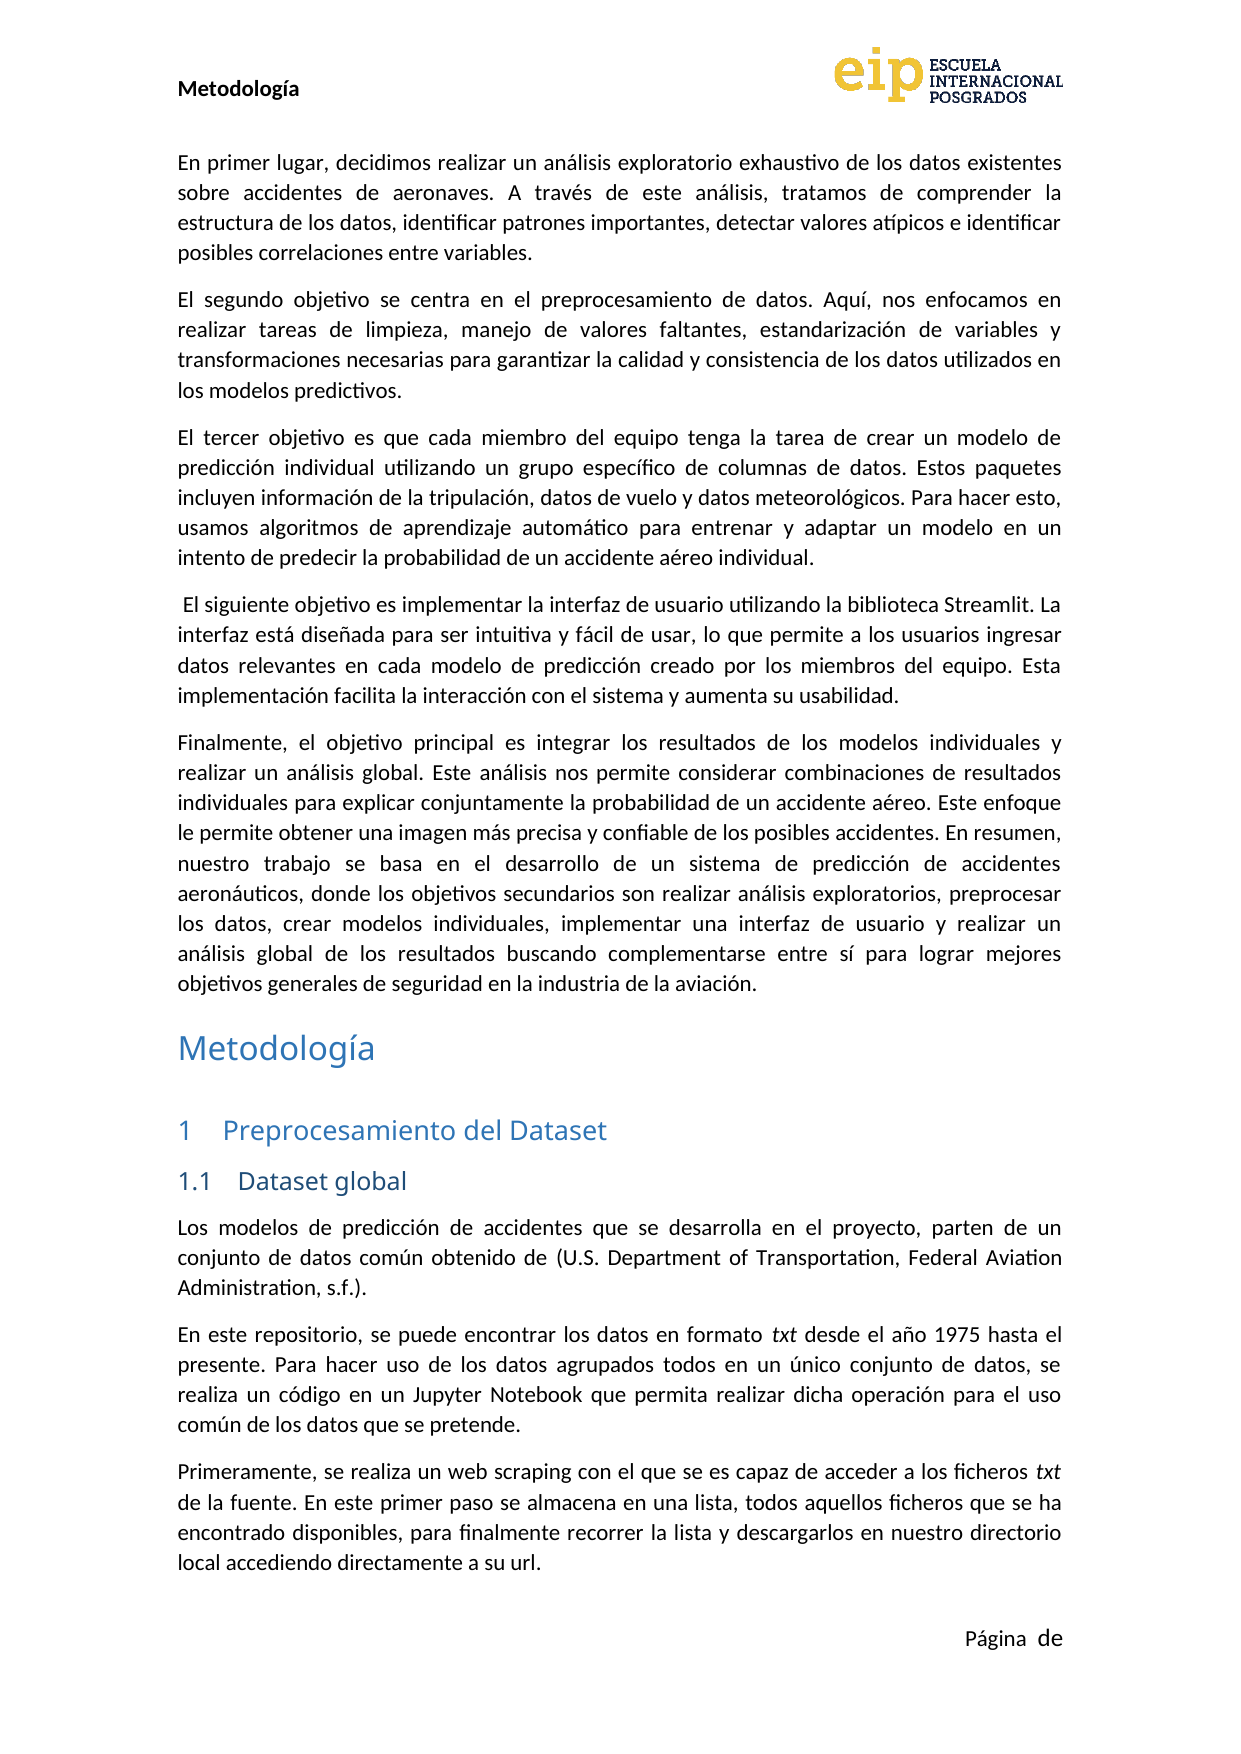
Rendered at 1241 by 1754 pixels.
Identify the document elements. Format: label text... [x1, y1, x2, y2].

subtitle Dataset global [177, 1163, 1063, 1197]
text En primer lugar, decidimos realizar un análisis exploratorio exhaustivo de los datos existentes sobre accidentes de aeronaves. A través de este análisis, tratamos de comprender la estructura de los datos, identificar patrones importantes, detectar valores atípicos e identificar posibles correlaciones entre variables. [177, 148, 1063, 266]
text El tercer objetivo es que cada miembro del equipo tenga la tarea de crear un modelo de predicción individual utilizando un grupo específico de columnas de datos. Estos paquetes incluyen información de la tripulación, datos de vuelo y datos meteorológicos. Para hacer esto, usamos algoritmos de aprendizaje automático para entrenar y adaptar un modelo en un intento de predecir la probabilidad de un accidente aéreo individual. [177, 423, 1063, 571]
subtitle Preprocesamiento del Dataset [177, 1111, 1063, 1148]
text En este repositorio, se puede encontrar los datos en formato txt desde el año 1975 hasta el presente. Para hacer uso de los datos agrupados todos en un único conjunto de datos, se realiza un código en un Jupyter Notebook que permita realizar dicha operación para el uso común de los datos que se pretende. [177, 1320, 1063, 1439]
text Primeramente, se realiza un web scraping con el que se es capaz de acceder a los ficheros txt de la fuente. En este primer paso se almacena en una lista, todos aquellos ficheros que se ha encontrado disponibles, para finalmente recorrer la lista y descargarlos en nuestro directorio local accediendo directamente a su url. [177, 1457, 1063, 1576]
text El siguiente objetivo es implementar la interfaz de usuario utilizando la biblioteca Streamlit. La interfaz está diseñada para ser intuitiva y fácil de usar, lo que permite a los usuarios ingresar datos relevantes en cada modelo de predicción creado por los miembros del equipo. Esta implementación facilita la interacción con el sistema y aumenta su usabilidad. [177, 590, 1063, 709]
subtitle Metodología [177, 1025, 1063, 1070]
picture [834, 47, 1063, 103]
text El segundo objetivo se centra en el preprocesamiento de datos. Aquí, nos enfocamos en realizar tareas de limpieza, manejo de valores faltantes, estandarización de variables y transformaciones necesarias para garantizar la calidad y consistencia de los datos utilizados en los modelos predictivos. [177, 285, 1063, 404]
text Los modelos de predicción de accidentes que se desarrolla en el proyecto, parten de un conjunto de datos común obtenido de . [177, 1213, 1063, 1301]
text Finalmente, el objetivo principal es integrar los resultados de los modelos individuales y realizar un análisis global. Este análisis nos permite considerar combinaciones de resultados individuales para explicar conjuntamente la probabilidad de un accidente aéreo. Este enfoque le permite obtener una imagen más precisa y confiable de los posibles accidentes. En resumen, nuestro trabajo se basa en el desarrollo de un sistema de predicción de accidentes aeronáuticos, donde los objetivos secundarios son realizar análisis exploratorios, preprocesar los datos, crear modelos individuales, implementar una interfaz de usuario y realizar un análisis global de los resultados buscando complementarse entre sí para lograr mejores objetivos generales de seguridad en la industria de la aviación. [177, 728, 1063, 997]
